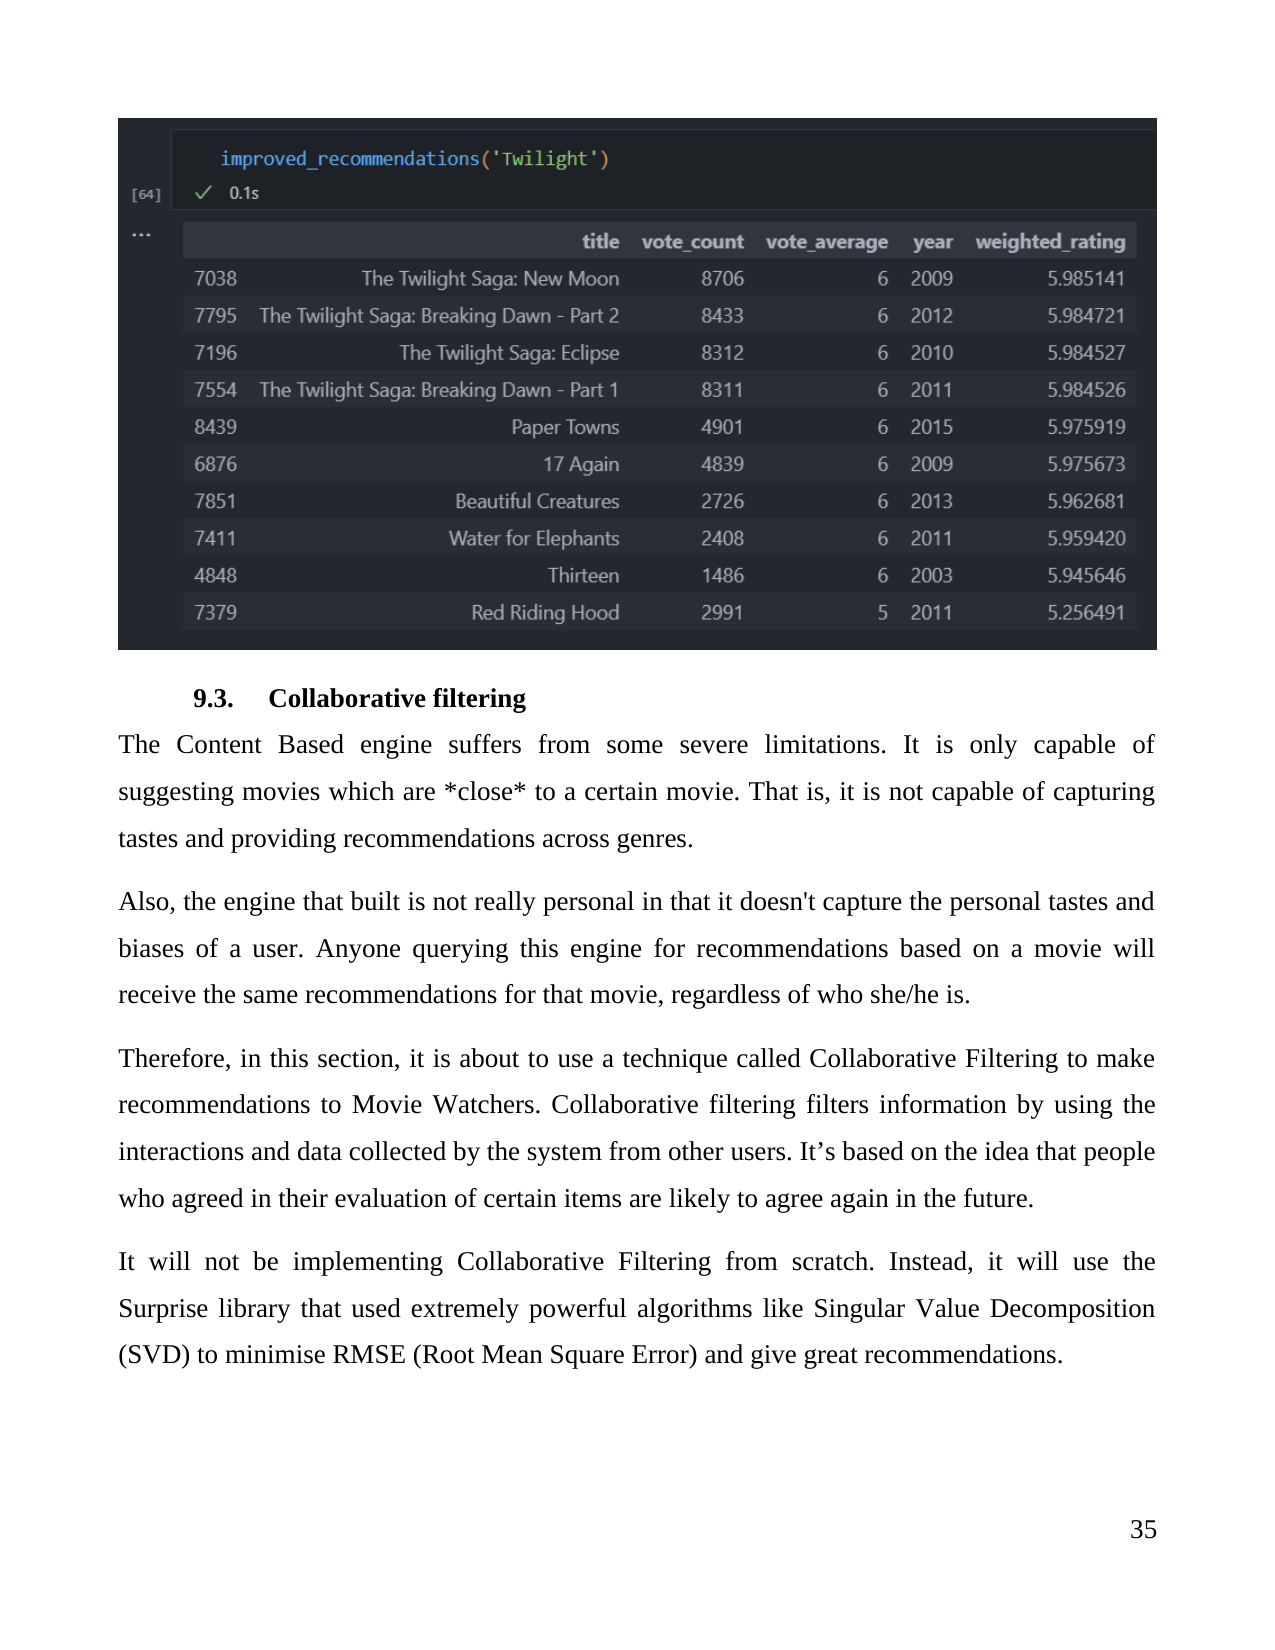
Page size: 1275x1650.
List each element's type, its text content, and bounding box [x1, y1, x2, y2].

picture [118, 118, 1157, 650]
text It will not be implementing Collaborative Filtering from scratch. Instead, it will use the Surprise library that used extremely powerful algorithms like Singular Value Decomposition (SVD) to minimise RMSE (Root Mean Square Error) and give great recommendations. [118, 1245, 1157, 1370]
subtitle Collaborative filtering [193, 682, 1157, 713]
text Also, the engine that built is not really personal in that it doesn't capture the personal tastes and biases of a user. Anyone querying this engine for recommendations based on a movie will receive the same recommendations for that movie, regardless of who she/he is. [118, 885, 1157, 1010]
text The Content Based engine suffers from some severe limitations. It is only capable of suggesting movies which are *close* to a certain movie. That is, it is not capable of capturing tastes and providing recommendations across genres. [118, 729, 1157, 853]
text Therefore, in this section, it is about to use a technique called Collaborative Filtering to make recommendations to Movie Watchers. Collaborative filtering filters information by using the interactions and data collected by the system from other users. It’s based on the idea that people who agreed in their evaluation of certain items are likely to agree again in the future. [118, 1042, 1157, 1213]
